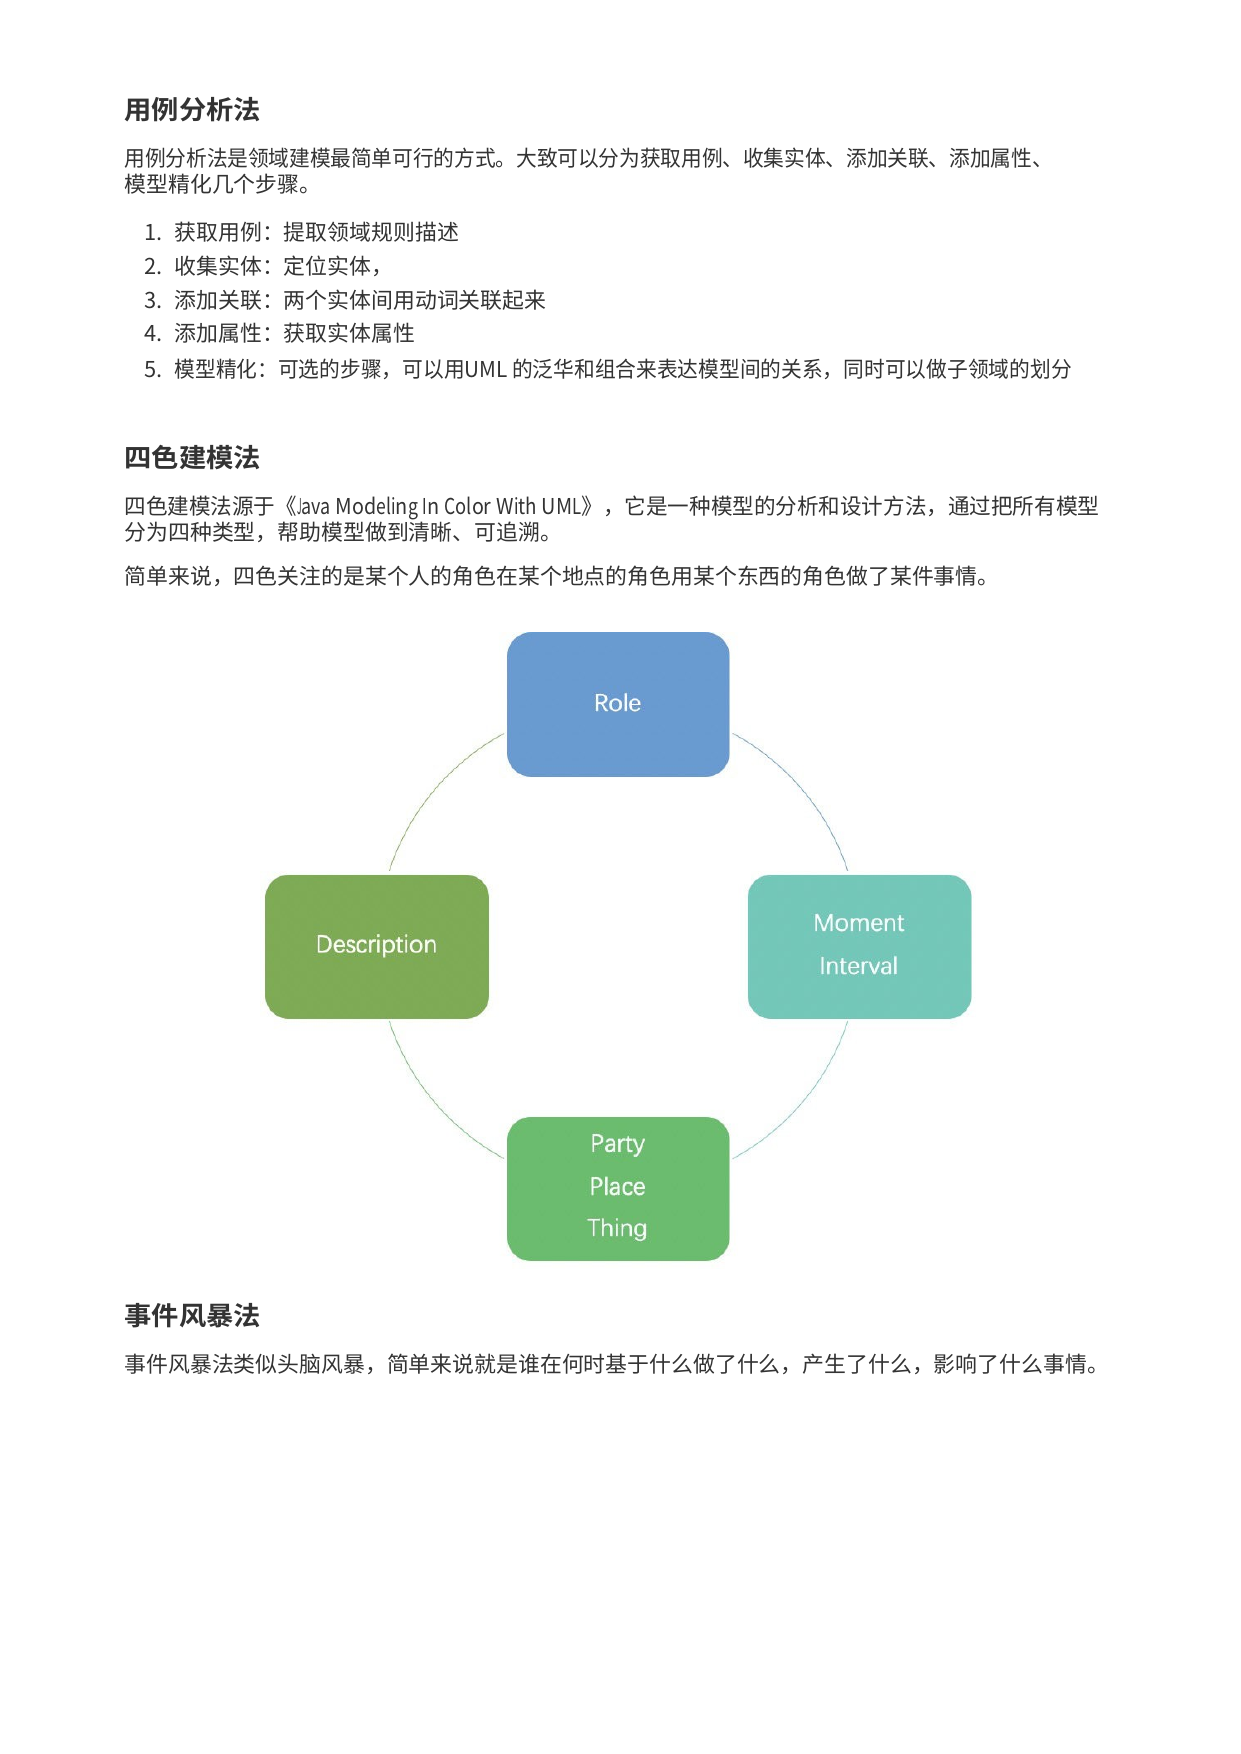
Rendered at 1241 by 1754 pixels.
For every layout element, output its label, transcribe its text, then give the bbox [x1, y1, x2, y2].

list 收集实体：定位实体， [144, 248, 1128, 281]
list 模型精化：可选的步骤，可以⽤UML的泛华和组合来表达模型间的关系，同时可以做⼦领域的划分 [144, 348, 1128, 384]
text 简单来说，四⾊关注的是某个⼈的⻆⾊在某个地点的⻆⾊⽤某个东⻄的⻆⾊做了某件事情。 [124, 559, 1128, 591]
subtitle 事件⻛暴法 [124, 1295, 1128, 1333]
picture [260, 632, 976, 1269]
subtitle 四⾊建模法 [124, 437, 1128, 475]
list 添加属性：获取实体属性 [144, 315, 1128, 348]
text 事件⻛暴法类似头脑⻛暴，简单来说就是谁在何时基于什么做了什么，产⽣了什么，影响了什么事情。 [124, 1347, 1128, 1379]
list 获取⽤例：提取领域规则描述 [144, 212, 1128, 248]
list 添加关联：两个实体间⽤动词关联起来 [144, 281, 1128, 315]
text ⽤例分析法是领域建模最简单可⾏的⽅式。⼤致可以分为获取⽤例、收集实体、添加关联、添加属性、 模型精化⼏个步骤。 [124, 145, 1101, 198]
subtitle ⽤例分析法 [124, 89, 1128, 127]
text 四⾊建模法源于《Java Modeling In Color With UML》，它是⼀种模型的分析和设计⽅法，通过把所有模型分为四种类型，帮助模型做到清晰、可追溯。 [124, 493, 1114, 547]
